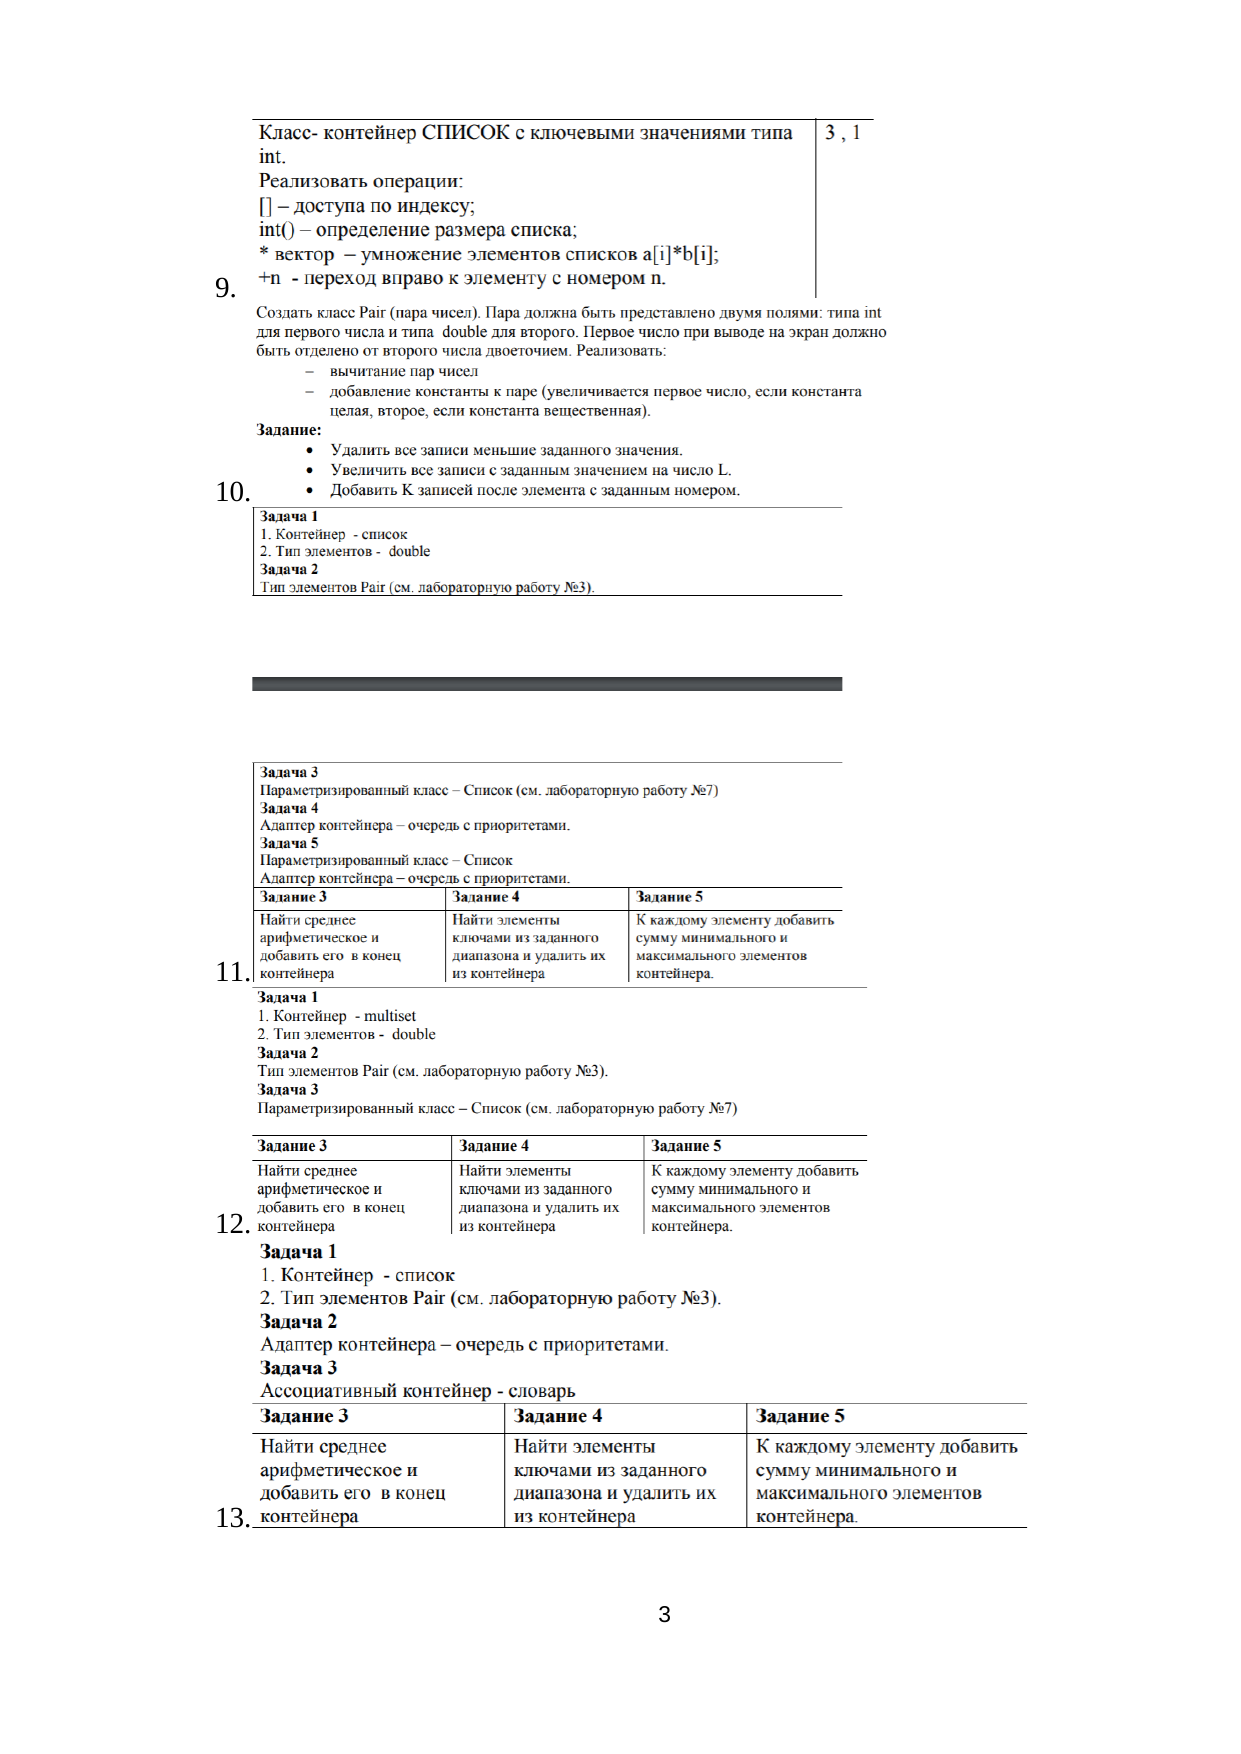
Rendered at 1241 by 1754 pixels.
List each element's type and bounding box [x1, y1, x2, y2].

picture [252, 303, 894, 501]
picture [252, 987, 868, 1234]
picture [252, 507, 843, 982]
picture [252, 118, 874, 298]
picture [252, 1240, 1028, 1528]
